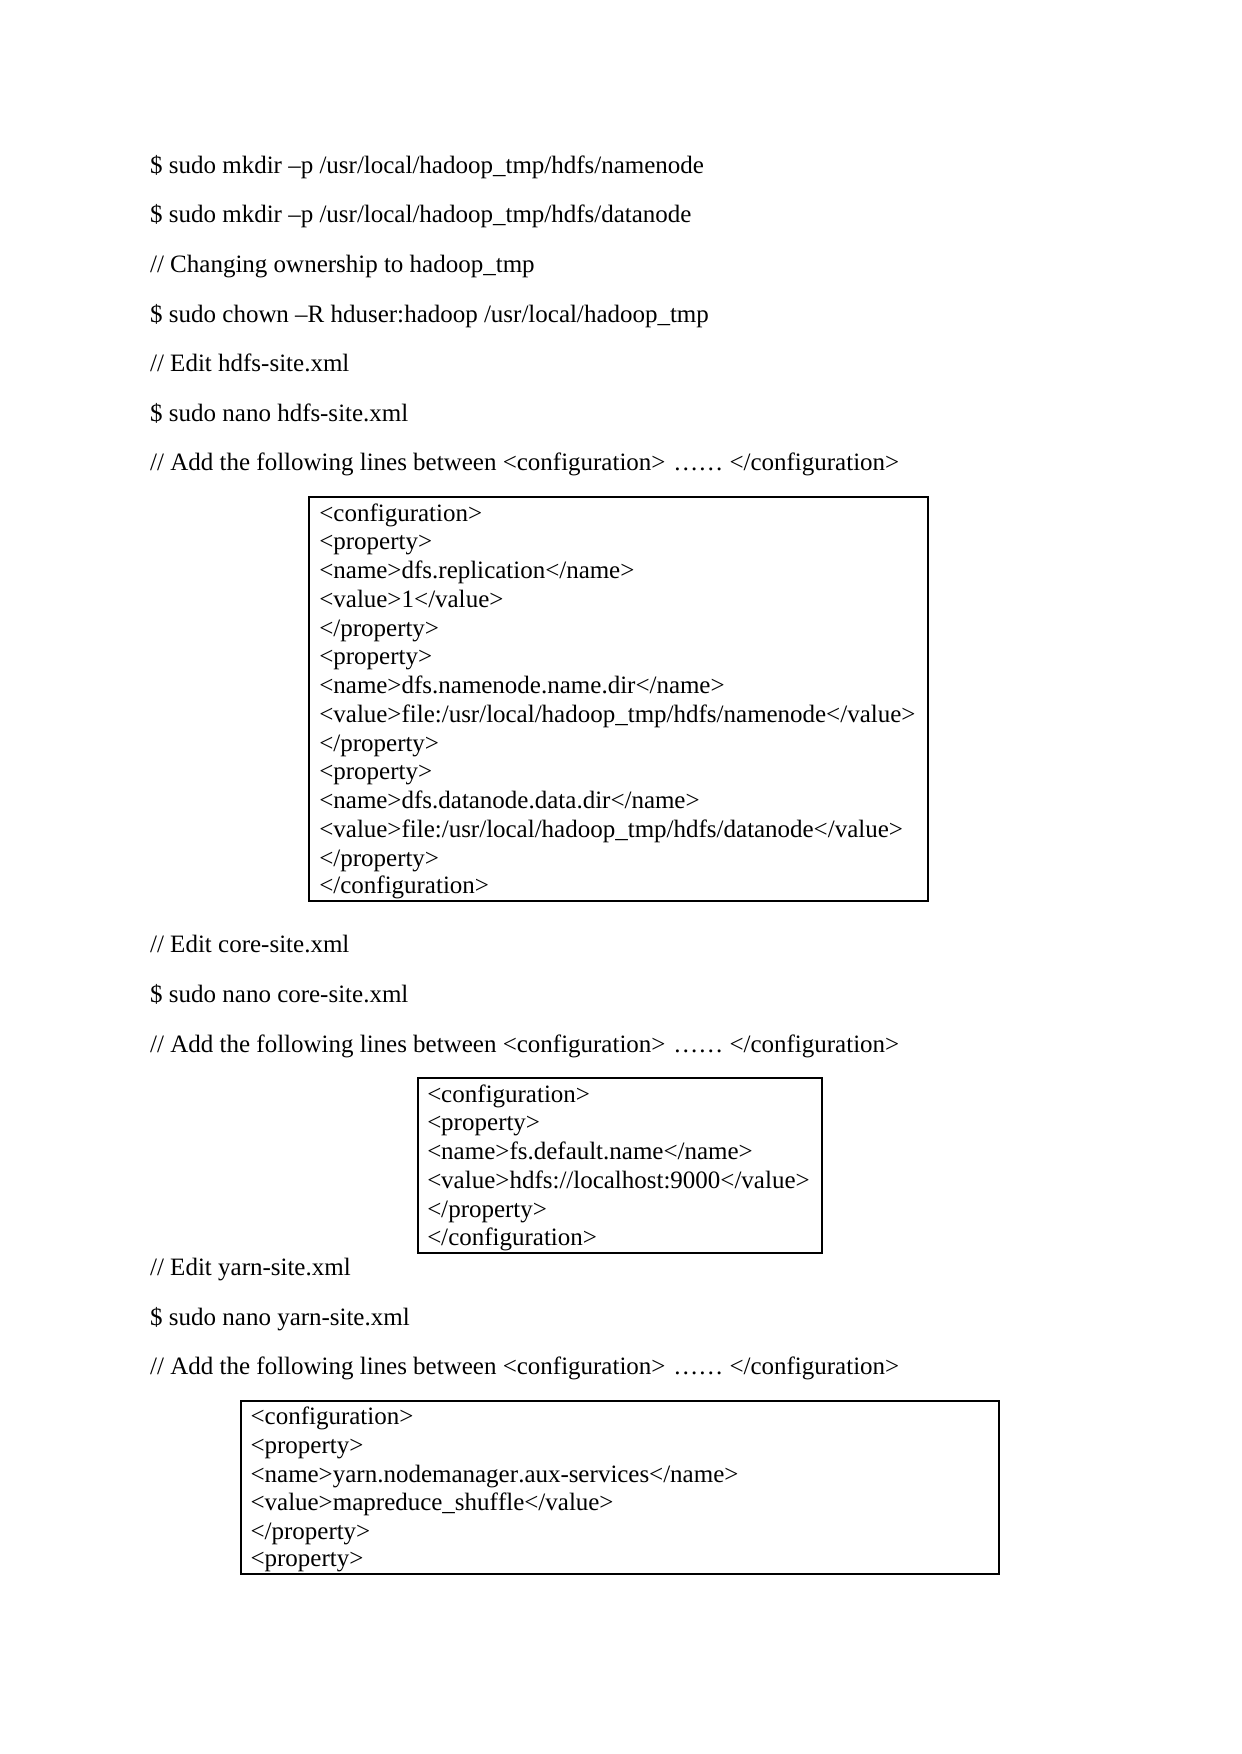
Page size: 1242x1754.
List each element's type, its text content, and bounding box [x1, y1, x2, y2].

text $ sudo mkdir –p /usr/local/hadoop_tmp/hdfs/namenode [150, 150, 1181, 179]
text // Changing ownership to hadoop_tmp [150, 249, 1181, 278]
text $ sudo nano hdfs-site.xml [150, 398, 1181, 427]
text // Edit hdfs-site.xml [150, 348, 1181, 377]
text $ sudo chown –R hduser:hadoop /usr/local/hadoop_tmp [150, 299, 1181, 327]
text // Edit core-site.xml [150, 929, 1181, 958]
text $ sudo nano yarn-site.xml [150, 1302, 1181, 1330]
text // Add the following lines between <configuration> …… </configuration> [150, 447, 1181, 476]
text $ sudo nano core-site.xml [150, 979, 1181, 1008]
text // Edit yarn-site.xml [150, 1073, 1181, 1281]
text // Add the following lines between <configuration> …… </configuration> [150, 1029, 1181, 1057]
text $ sudo mkdir –p /usr/local/hadoop_tmp/hdfs/datanode [150, 199, 1181, 228]
text // Add the following lines between <configuration> …… </configuration> [150, 1351, 1181, 1380]
